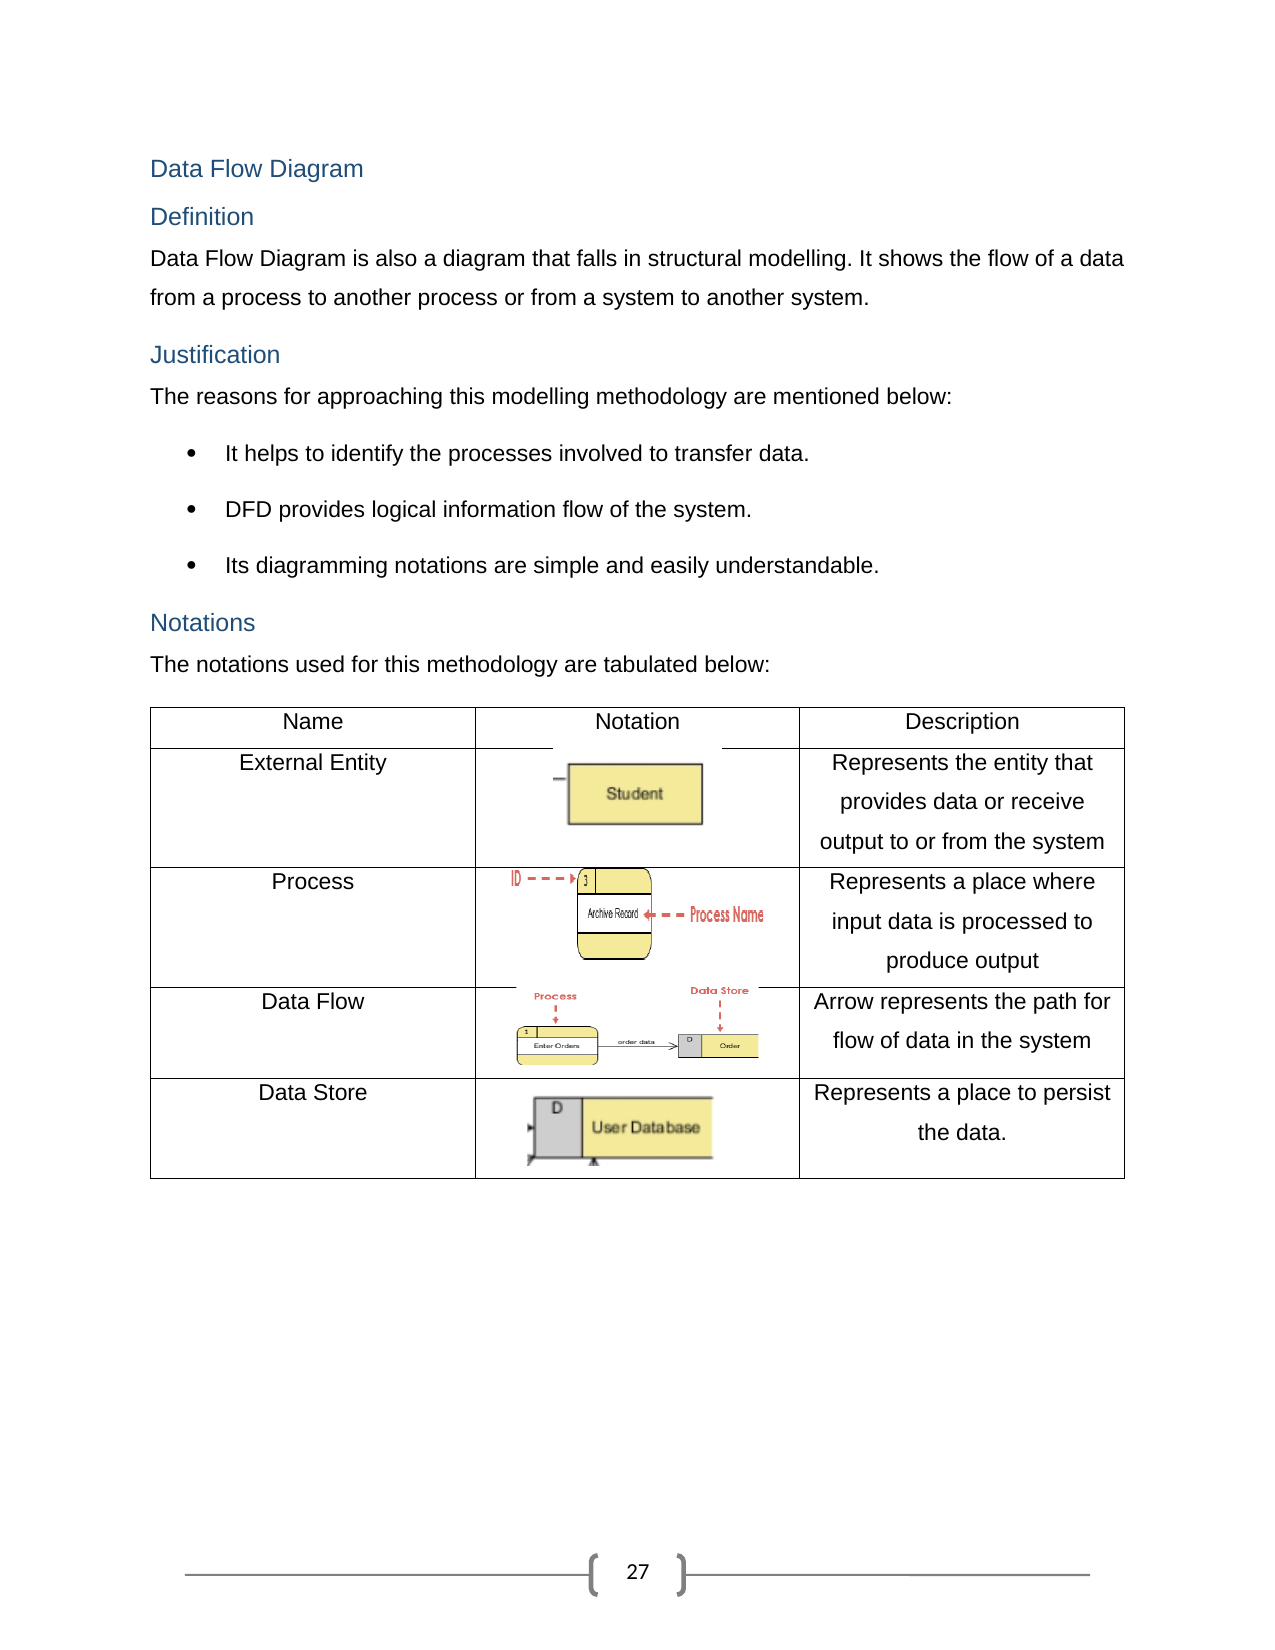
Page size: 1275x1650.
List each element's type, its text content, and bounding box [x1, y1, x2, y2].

list DFD provides logical information flow of the system. [187, 496, 1125, 522]
table_cell [476, 749, 799, 867]
table_cell [476, 868, 799, 987]
list It helps to identify the processes involved to transfer data. [187, 439, 1125, 466]
picture [553, 748, 722, 849]
text Data Flow Diagram is also a diagram that falls in structural modelling. It shows the flow of a data from a process to another process or from a system to another system. [150, 244, 1125, 310]
table_cell External Entity [151, 749, 475, 867]
text The reasons for approaching this modelling methodology are mentioned below: [150, 383, 1125, 410]
table_cell Represents a place where input data is processed to produce output [800, 868, 1124, 987]
table_cell [476, 988, 799, 1078]
picture [516, 987, 759, 1065]
table_cell Arrow represents the path for flow of data in the system [800, 988, 1124, 1078]
table_cell Represents the entity that provides data or receive output to or from the system [800, 749, 1124, 867]
picture [511, 868, 764, 960]
table_header Notation [476, 708, 799, 748]
text Notations [150, 608, 1125, 637]
table_cell Represents a place to persist the data. [800, 1079, 1124, 1178]
table_cell Process [151, 868, 475, 987]
text Justification [150, 340, 1125, 369]
list Its diagramming notations are simple and easily understandable. [187, 552, 1125, 578]
picture [527, 1079, 748, 1166]
table_cell Data Store [151, 1079, 475, 1178]
table_cell [476, 1079, 799, 1178]
text The notations used for this methodology are tabulated below: [150, 651, 1125, 677]
table_cell Data Flow [151, 988, 475, 1078]
table_header Description [800, 708, 1124, 748]
text Data Flow Diagram [150, 154, 1125, 183]
table_header Name [151, 708, 475, 748]
text Definition [150, 201, 1125, 230]
